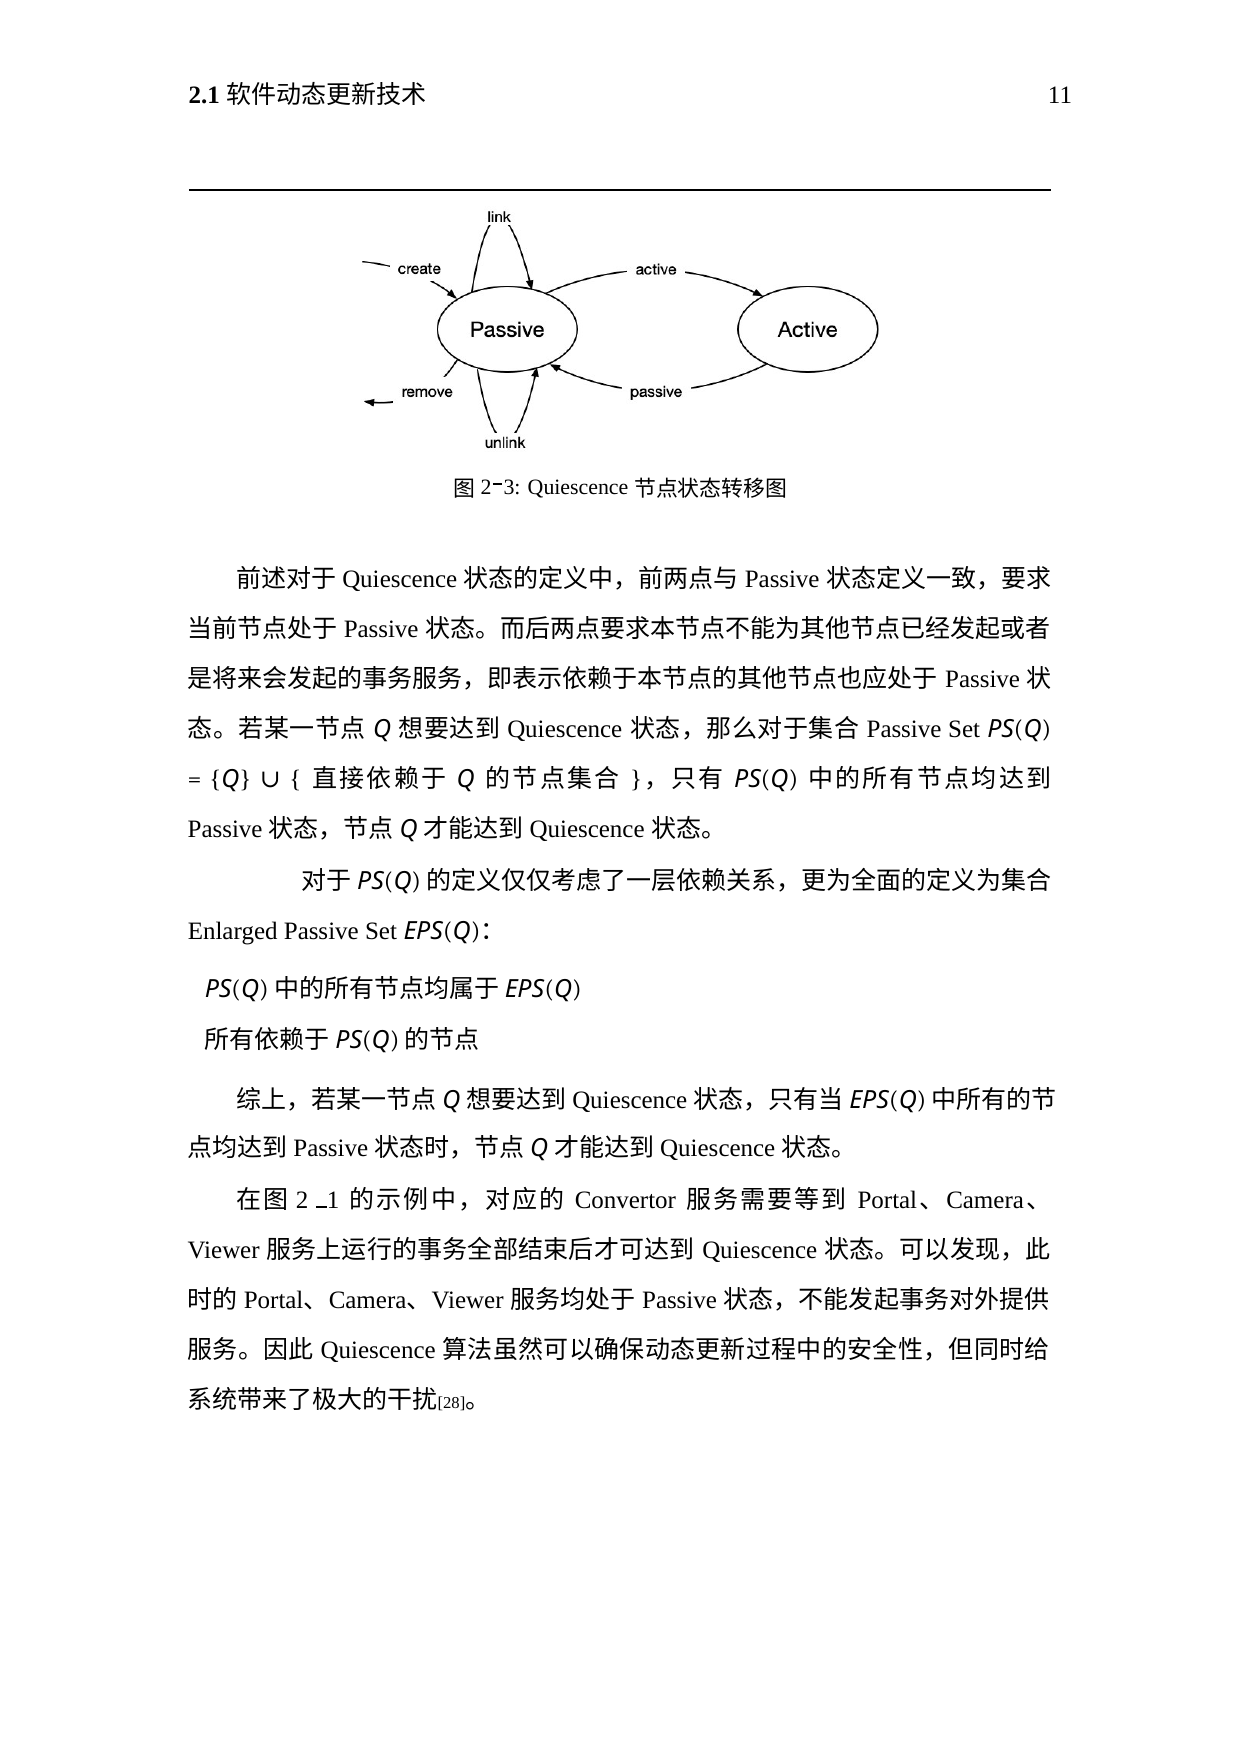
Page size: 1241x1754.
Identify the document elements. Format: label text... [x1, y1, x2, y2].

text 综上，若某一节点 Q 想要达到 Quiescence 状态，只有当 EPS(Q) 中所有的节点均达到 Passive 状态时，节点 Q 才能达到 Quiescence 状态。 [187, 1079, 1072, 1163]
text 在图2 1 的示例中，对应的 Convertor 服务需要等到 Portal、Camera、 Viewer 服务上运行的事务全部结束后才可达到 Quiescence 状态。可以发现，此时的 Portal、Camera、Viewer 服务均处于 Passive 状态，不能发起事务对外提供服务。因此 Quiescence 算法虽然可以确保动态更新过程中的安全性，但同时给系统带来了极大的干扰[28]。 [187, 1180, 1051, 1416]
text PS(Q) 中的所有节点均属于 EPS(Q) [198, 969, 1072, 1005]
picture [361, 206, 879, 452]
text 所有依赖于 PS(Q) 的节点 [198, 1020, 1072, 1056]
text Enlarged Passive Set EPS(Q)： [188, 911, 1072, 947]
text 前述对于 Quiescence 状态的定义中，前两点与 Passive 状态定义一致，要求当前节点处于 Passive 状态。而后两点要求本节点不能为其他节点已经发起或者是将来会发起的事务服务，即表示依赖于本节点的其他节点也应处于 Passive 状态。若某一节点 Q 想要达到 Quiescence 状态，那么对于集合 Passive Set PS(Q) = {Q} ∪ { 直接依赖于 Q 的节点集合 }，只有 PS(Q) 中的所有节点均达到 Passive 状态，节点 Q 才能达到 Quiescence 状态。 [187, 558, 1051, 845]
text 对于 PS(Q) 的定义仅仅考虑了一层依赖关系，更为全面的定义为集合 [188, 860, 1051, 896]
